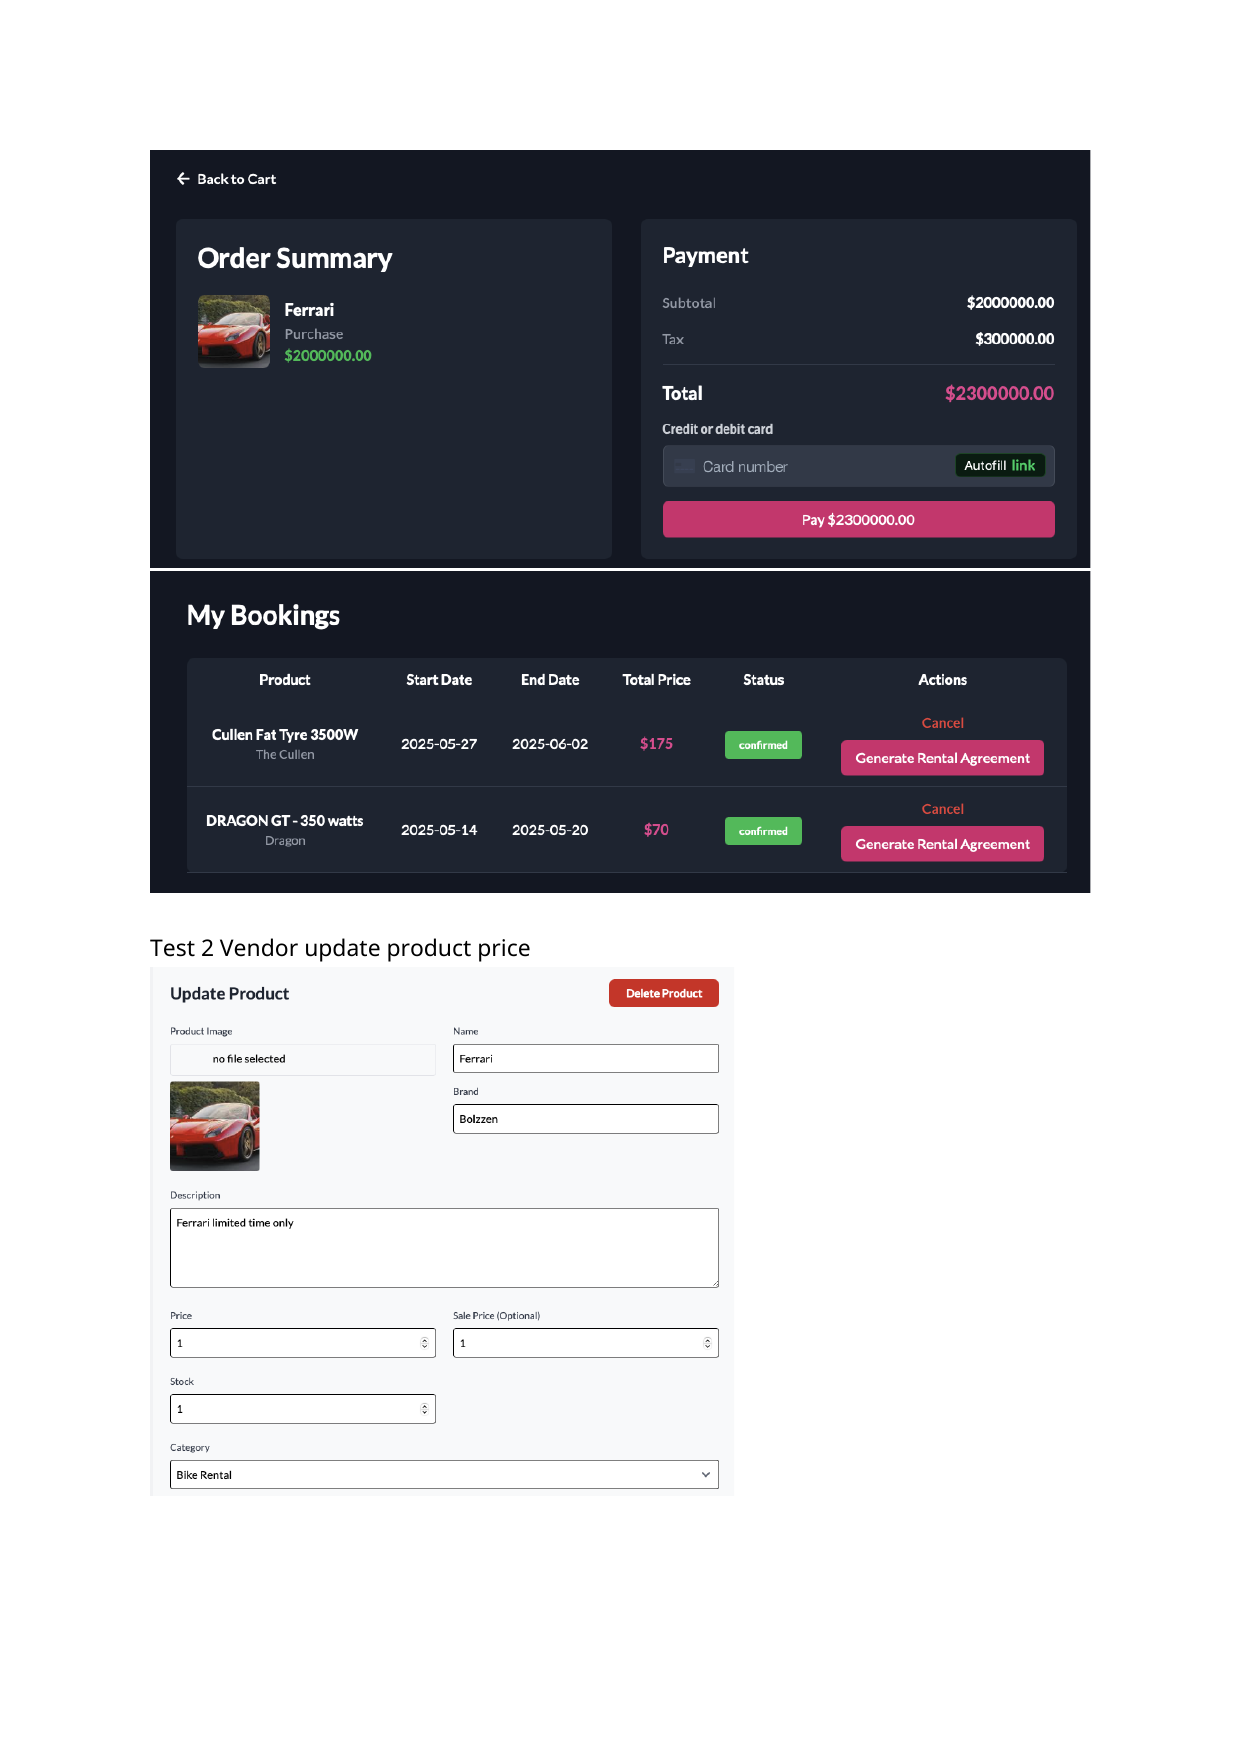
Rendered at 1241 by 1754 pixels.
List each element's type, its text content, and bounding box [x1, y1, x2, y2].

picture [150, 150, 1091, 568]
picture [150, 967, 735, 1496]
picture [150, 571, 1091, 893]
